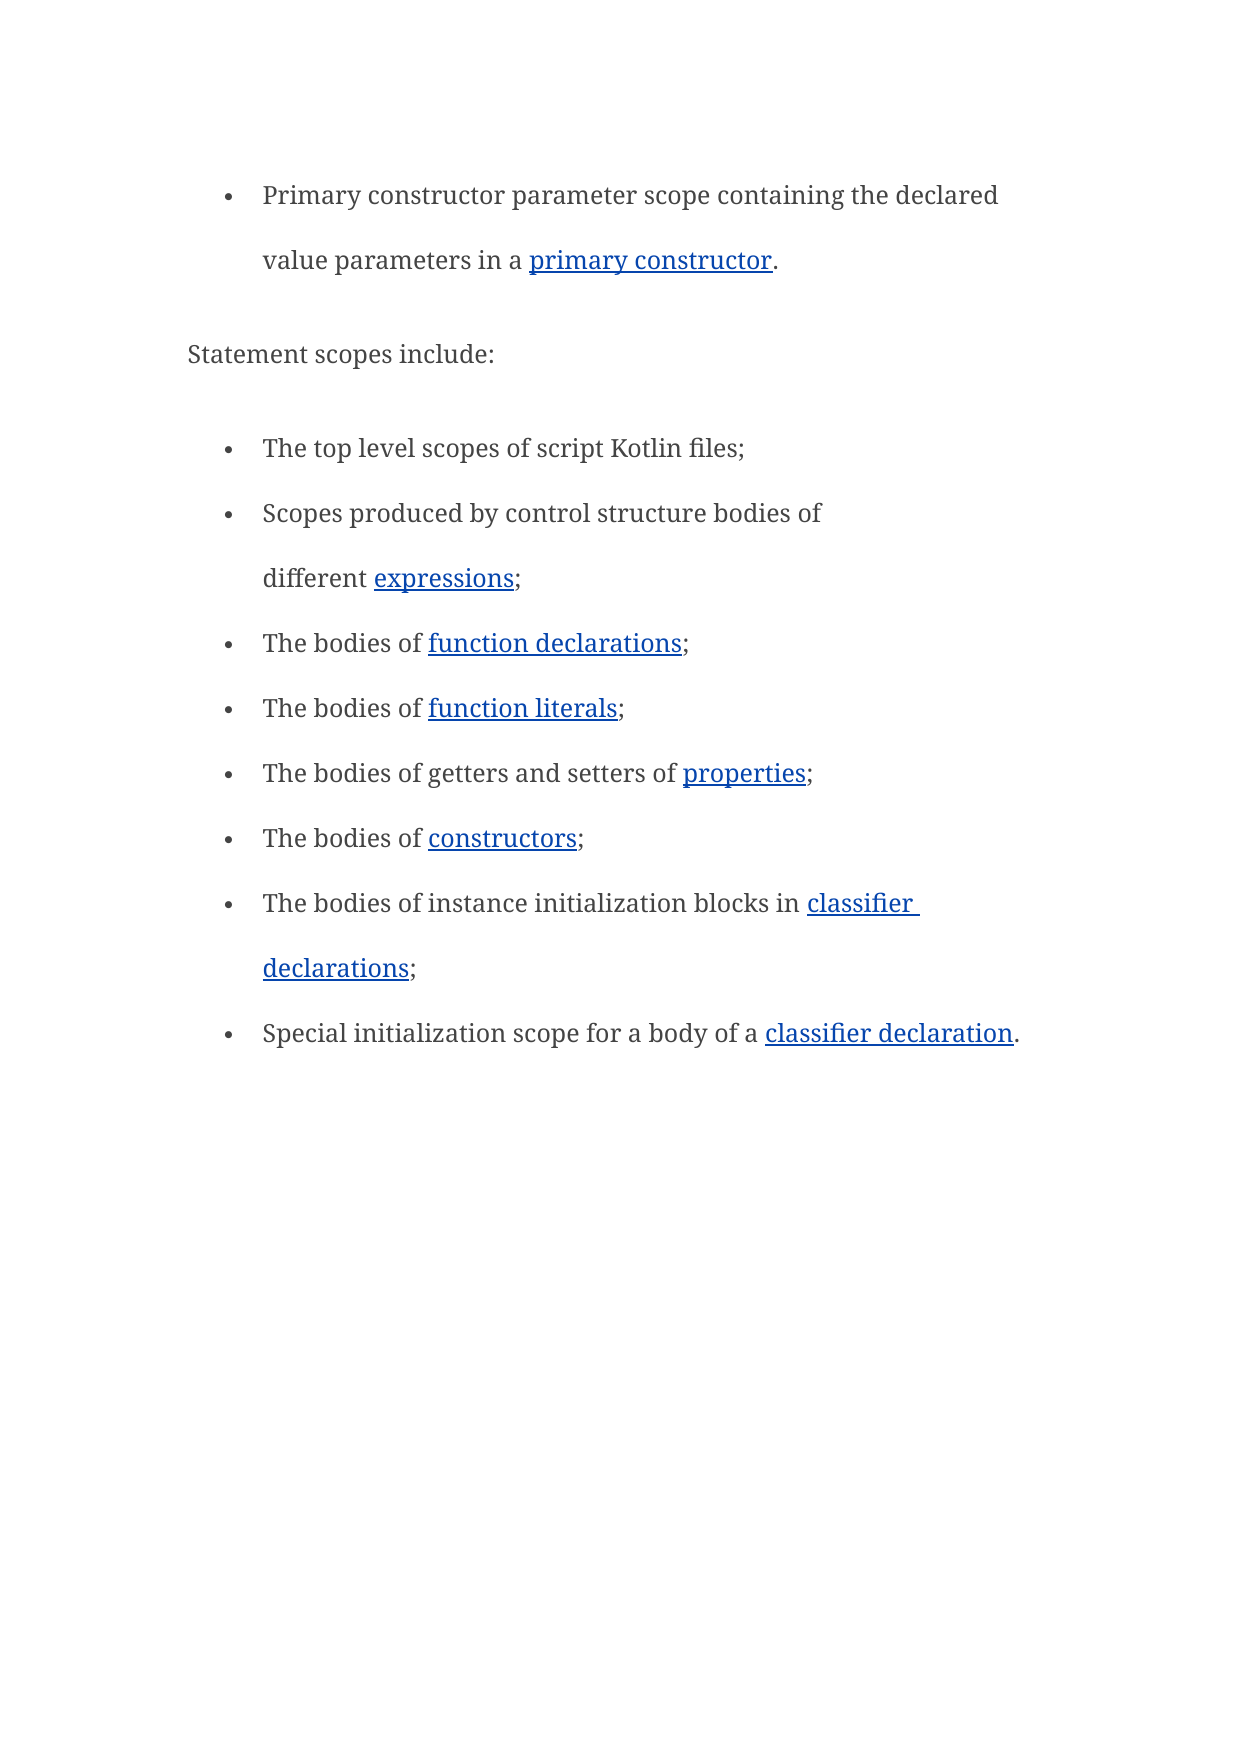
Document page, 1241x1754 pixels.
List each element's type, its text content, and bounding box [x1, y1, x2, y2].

list Scopes produced by control structure bodies of different expressions; [225, 480, 1053, 610]
list The top level scopes of script Kotlin files; [225, 415, 1053, 480]
list Special initialization scope for a body of a classifier declaration. [225, 1000, 1053, 1065]
text Statement scopes include: [187, 321, 1053, 386]
list The bodies of getters and setters of properties; [225, 740, 1053, 805]
list The bodies of constructors; [225, 805, 1053, 870]
list The bodies of function declarations; [225, 610, 1053, 675]
list The bodies of instance initialization blocks in classifier declarations; [225, 870, 1053, 1000]
list The bodies of function literals; [225, 675, 1053, 740]
list Primary constructor parameter scope containing the declared value parameters in a primary constructor. [225, 162, 1053, 292]
